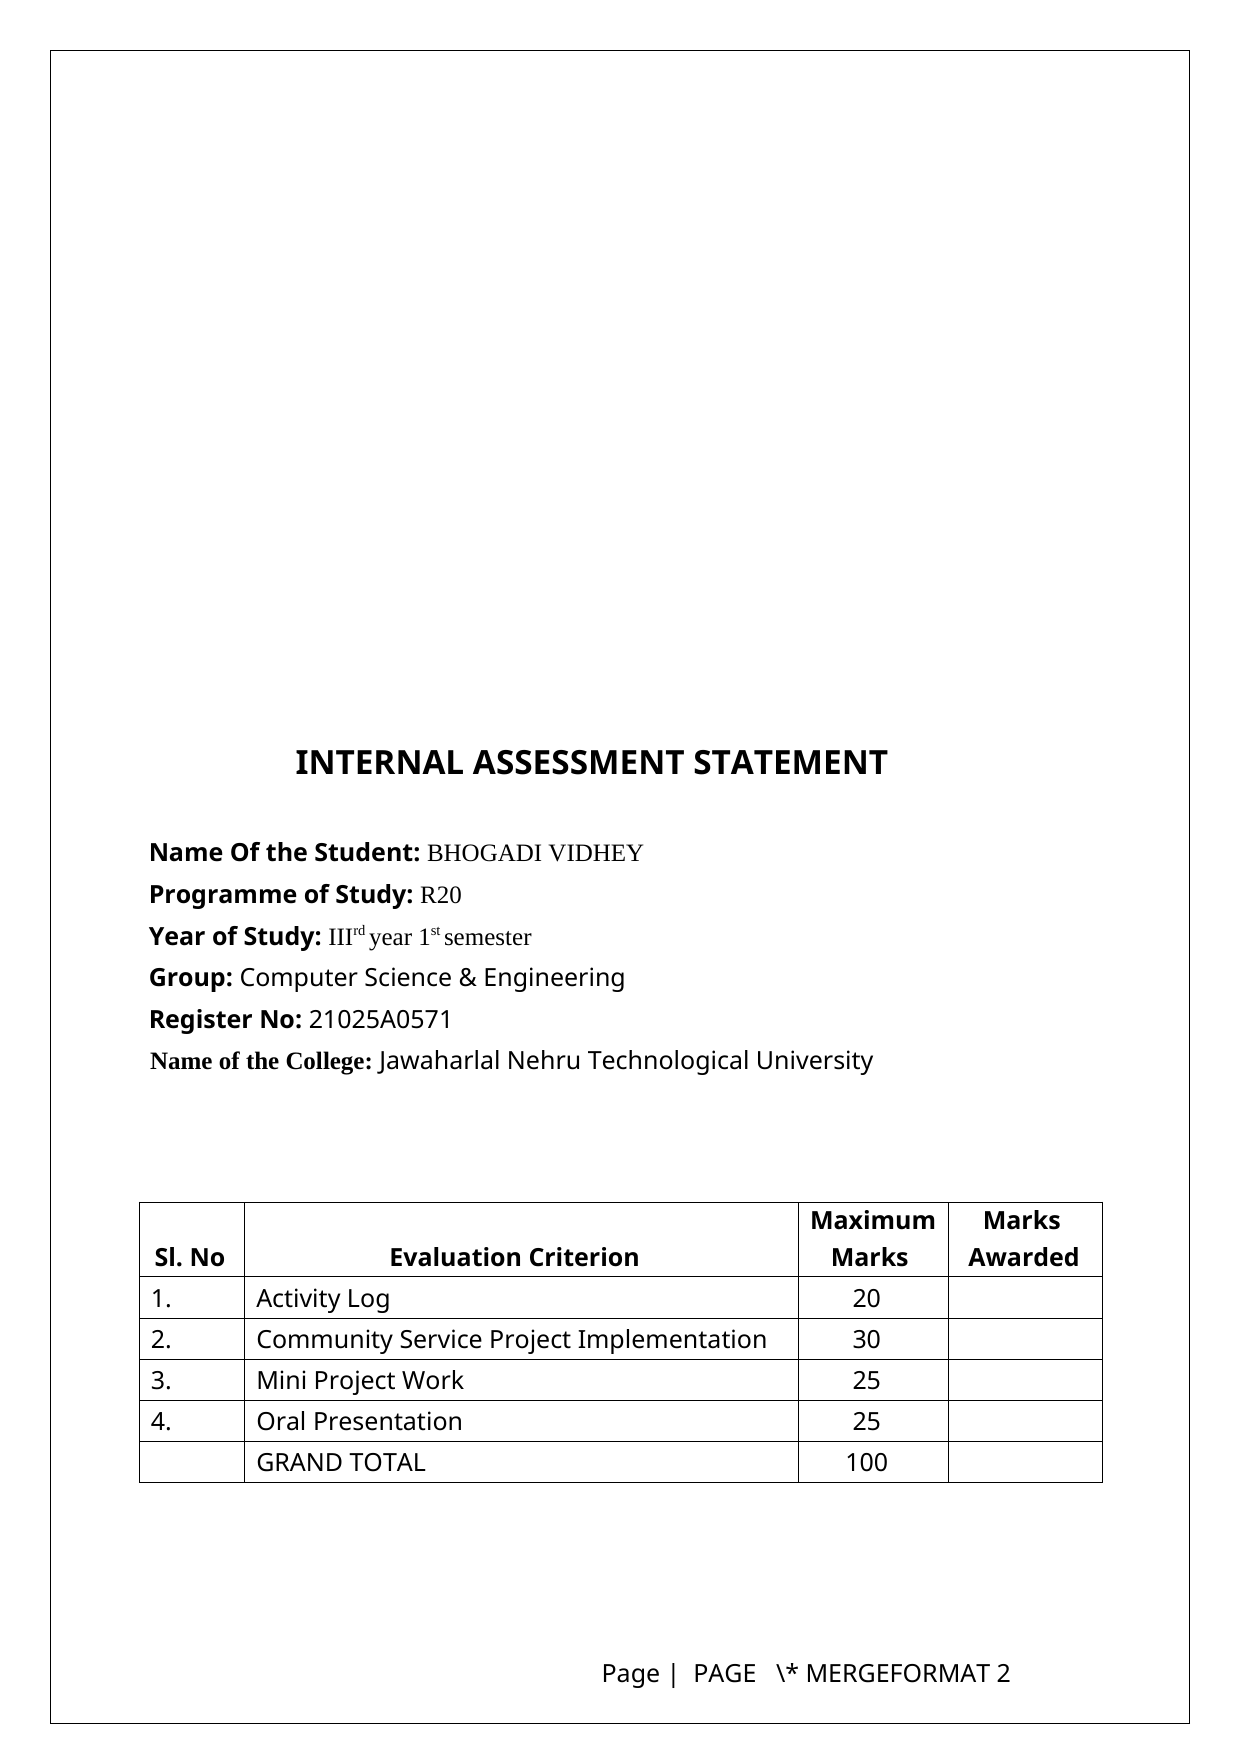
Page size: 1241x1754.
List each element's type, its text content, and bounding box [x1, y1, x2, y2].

table_header Maximum Marks [799, 1203, 948, 1276]
table_cell [949, 1360, 1102, 1399]
table_cell 3. [140, 1360, 244, 1399]
text INTERNAL ASSESSMENT STATEMENT [150, 739, 1034, 784]
text Register No: 21025A0571 [148, 1002, 457, 1036]
table_cell [949, 1442, 1102, 1482]
table_cell 2. [140, 1319, 244, 1358]
table_cell [949, 1401, 1102, 1441]
table_cell Mini Project Work [245, 1360, 798, 1399]
table_cell GRAND TOTAL [245, 1442, 798, 1482]
table_cell 1. [140, 1277, 244, 1317]
table_cell Community Service Project Implementation [245, 1319, 798, 1358]
table_cell Oral Presentation [245, 1401, 798, 1441]
text Name of the College: Jawaharlal Nehru Technological University [150, 1042, 1011, 1077]
table_cell 4. [140, 1401, 244, 1441]
table_cell [949, 1277, 1102, 1317]
table_cell Activity Log [245, 1277, 798, 1317]
table_cell 30 [799, 1319, 948, 1358]
table_cell 25 [799, 1401, 948, 1441]
table_cell 100 [799, 1442, 948, 1482]
text Name Of the Student: BHOGADI VIDHEY [148, 835, 1029, 869]
table_cell 20 [799, 1277, 948, 1317]
text Group: Computer Science & Engineering [148, 960, 1029, 994]
table_cell [949, 1319, 1102, 1358]
table_header Evaluation Criterion [245, 1203, 798, 1276]
table_cell 25 [799, 1360, 948, 1399]
text Programme of Study: R20 [148, 877, 1029, 911]
text Year of Study: IIIrd year 1st semester [148, 918, 1029, 953]
table_header Marks Awarded [949, 1203, 1102, 1276]
table_header Sl. No [140, 1203, 244, 1276]
table_cell [140, 1442, 244, 1482]
